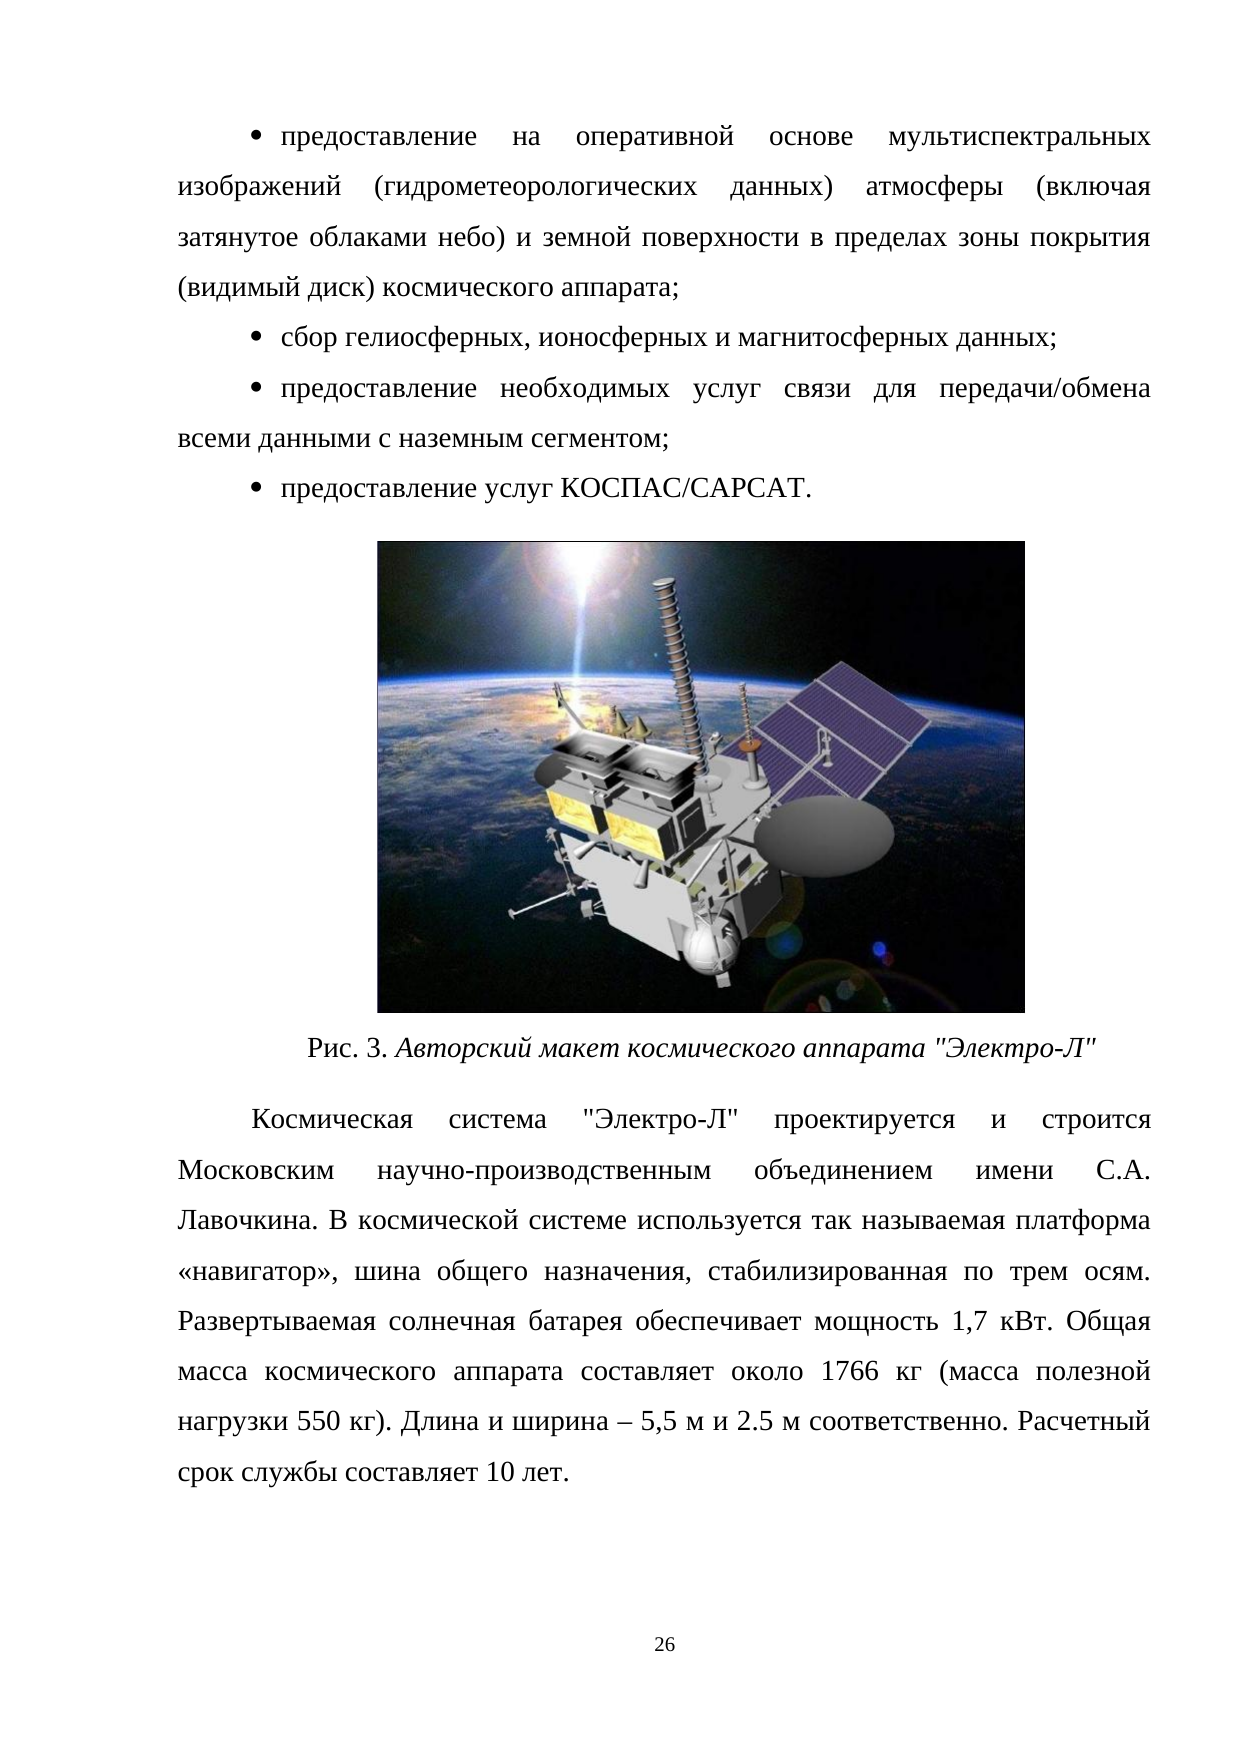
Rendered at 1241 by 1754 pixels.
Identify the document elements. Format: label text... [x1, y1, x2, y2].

text Рис. 3. Авторский макет космического аппарата "Электро-Л" [177, 1031, 1152, 1064]
list предоставление услуг КОСПАС/САРСАТ. [177, 471, 1152, 504]
list сбор гелиосферных, ионосферных и магнитосферных данных; [177, 319, 1152, 353]
picture [377, 541, 1026, 1014]
list предоставление необходимых услуг связи для передачи/обмена всеми данными с наземным сегментом; [177, 370, 1152, 454]
text Космическая система "Электро-Л" проектируется и строится Московским научно-производственным объединением имени С.А. Лавочкина. В космической системе используется так называемая платформа «навигатор», шина общего назначения, стабилизированная по трем осям. Развертываемая солнечная батарея обеспечивает мощность 1,7 кВт. Общая масса космического аппарата составляет около 1766 кг (масса полезной нагрузки 550 кг). Длина и ширина – 5,5 м и 2.5 м соответственно. Расчетный срок службы составляет 10 лет. [177, 1102, 1152, 1487]
list предоставление на оперативной основе мультиспектральных изображений (гидрометеорологических данных) атмосферы (включая затянутое облаками небо) и земной поверхности в пределах зоны покрытия (видимый диск) космического аппарата; [177, 118, 1152, 303]
